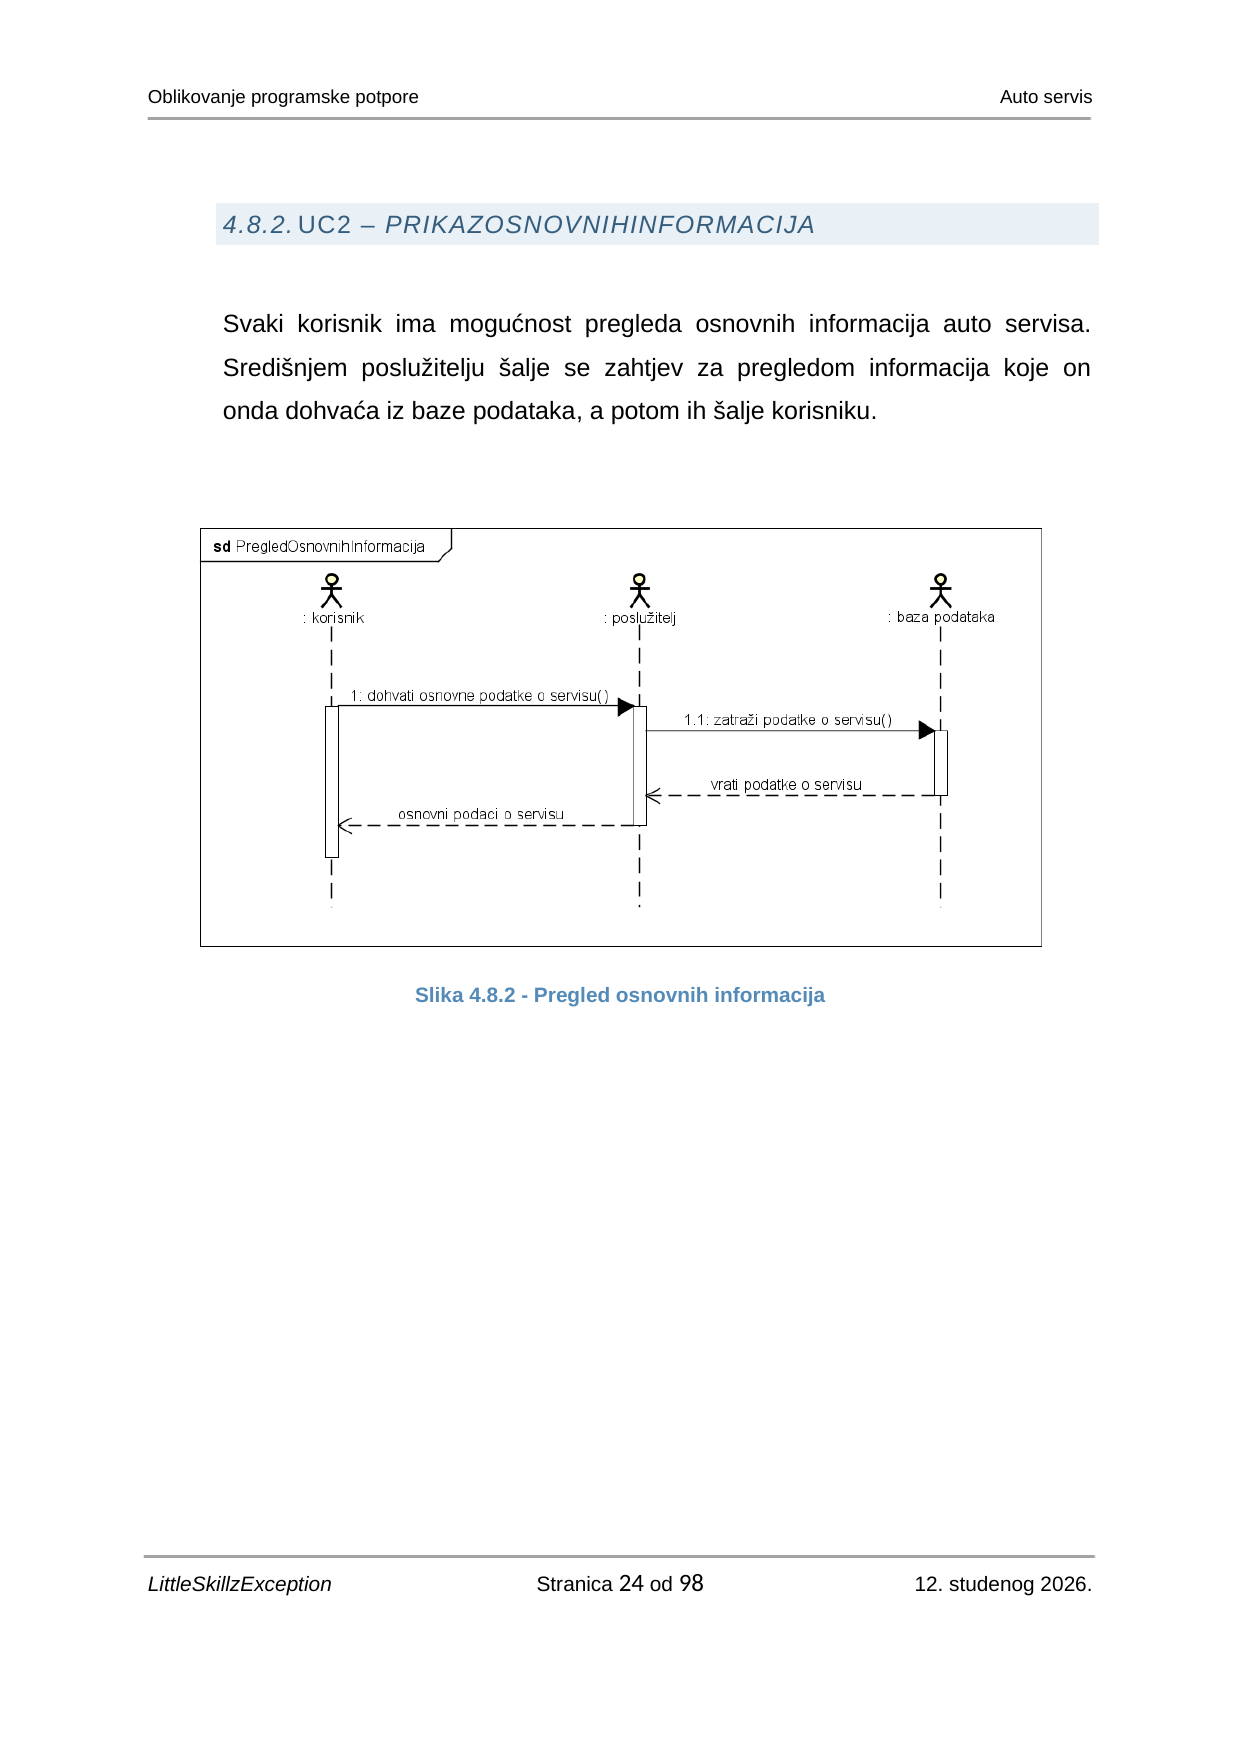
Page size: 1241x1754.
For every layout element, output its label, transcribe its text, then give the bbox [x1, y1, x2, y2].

picture [187, 515, 1053, 958]
subtitle UC2 – PrikazOsnovnihInformacija [223, 210, 1093, 238]
text Slika 4.8.2 - Pregled osnovnih informacija [148, 983, 1093, 1007]
text Svaki korisnik ima mogućnost pregleda osnovnih informacija auto servisa. Središnjem poslužitelju šalje se zahtjev za pregledom informacija koje on onda dohvaća iz baze podataka, a potom ih šalje korisniku. [223, 309, 1093, 424]
